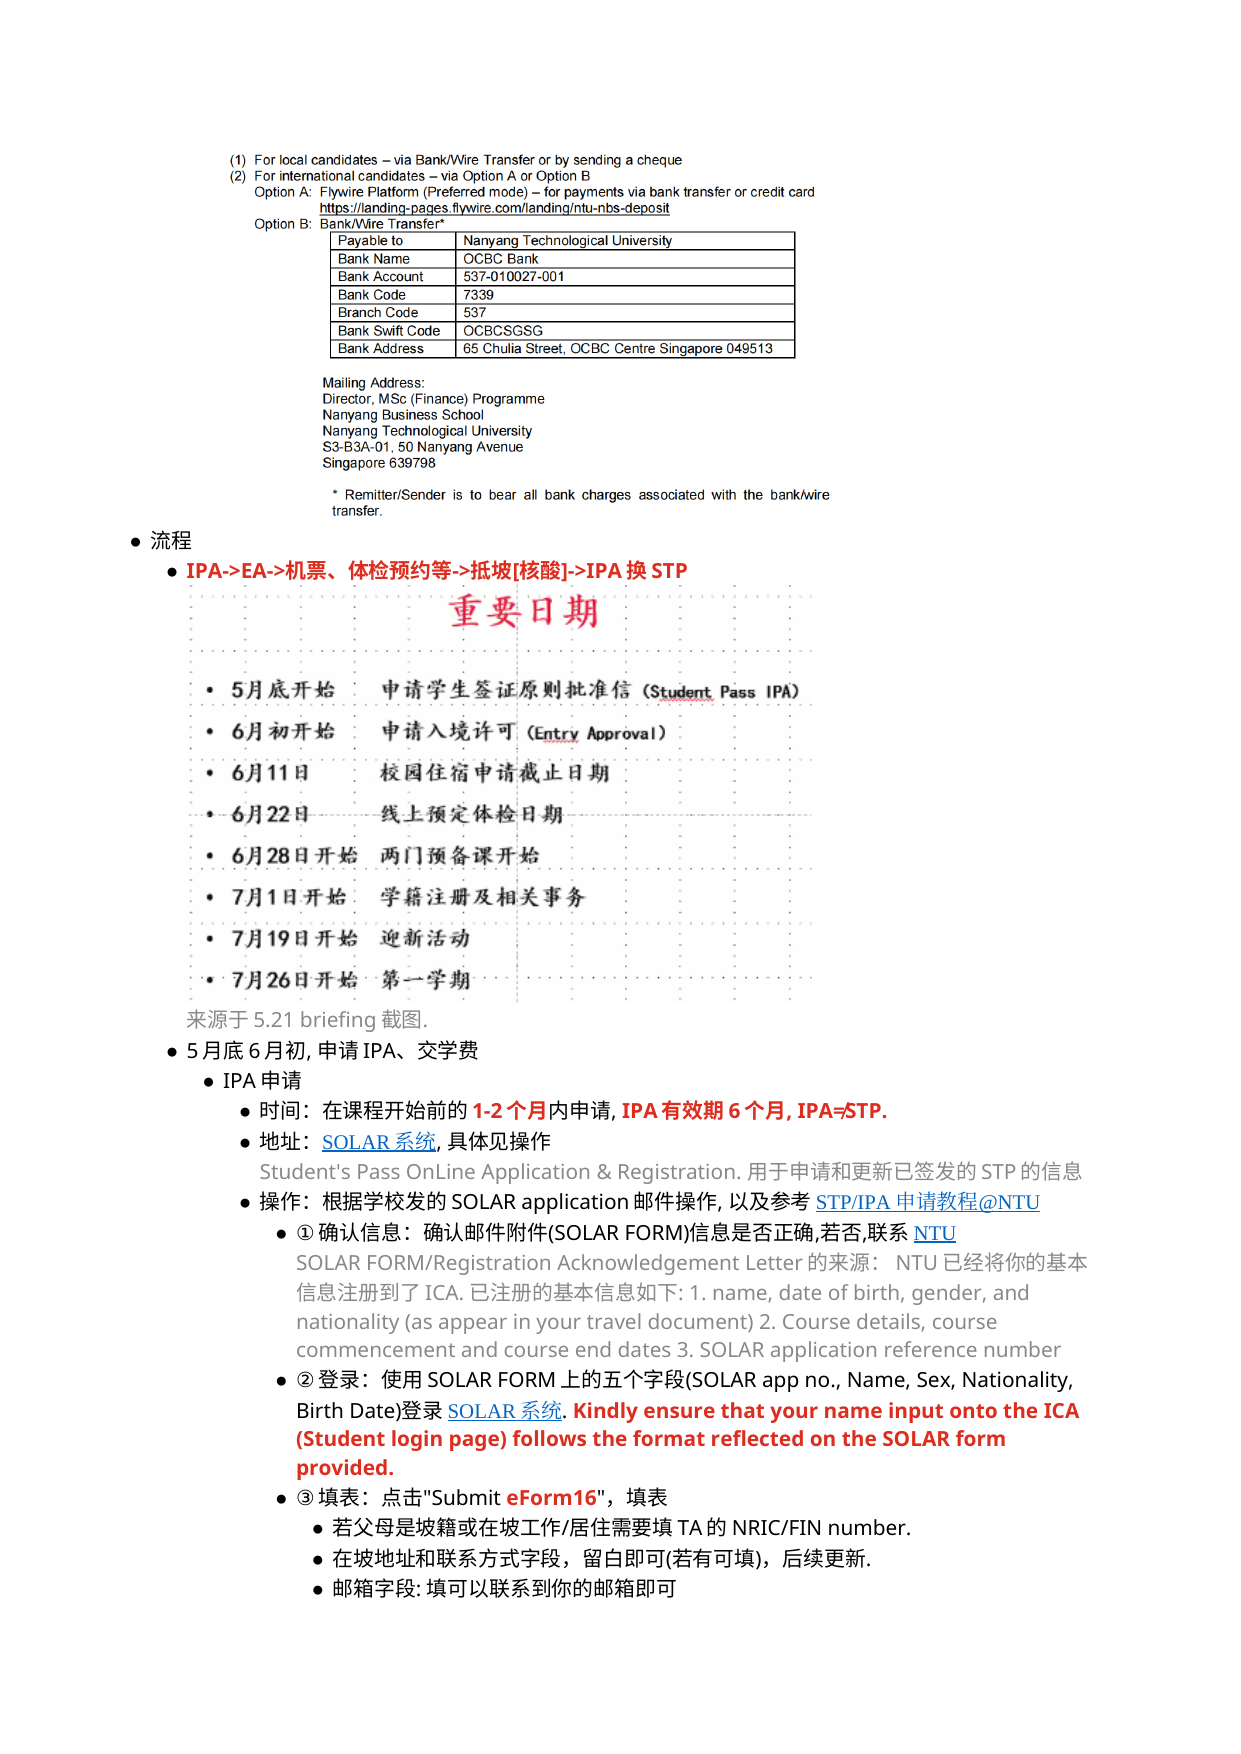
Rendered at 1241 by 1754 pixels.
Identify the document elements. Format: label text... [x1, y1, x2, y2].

picture [186, 584, 812, 1004]
list ③填表：点击"Submit eForm16"，填表 [275, 1481, 1090, 1512]
list 在坡地址和联系方式字段，留白即可(若有可填)，后续更新. [311, 1542, 1090, 1572]
text SOLAR FORM/Registration Acknowledgement Letter的来源： ​NTU已经将你的基本信息注册到了ICA. 已注册的基本信息如下: 1. name, date of birth, gender, and nationality (as appear in your travel document) 2. Course details, course commencement and course end dates 3. SOLAR application reference number [296, 1246, 1090, 1364]
list 操作：根据学校发的SOLAR application邮件操作, 以及参考STP/IPA申请教程@NTU [238, 1186, 1090, 1216]
list 流程 [129, 524, 1090, 554]
list 若父母是坡籍或在坡工作/居住需要填TA的NRIC/FIN number. [311, 1512, 1090, 1542]
picture [222, 150, 848, 525]
text 来源于5.21 briefing截图. [186, 1004, 1090, 1034]
list IPA申请 [202, 1064, 1090, 1095]
list IPA->EA->机票、体检预约等->抵坡[核酸]->IPA换STP [166, 554, 1090, 585]
list 时间：在课程开始前的1-2个月内申请, IPA有效期6个月, IPA≠STP. [238, 1095, 1090, 1125]
text Student's Pass OnLine Application & Registration. 用于申请和更新已签发的STP的信息 [259, 1155, 1090, 1186]
list 5月底6月初, 申请IPA、交学费 [166, 1034, 1090, 1064]
list 地址：SOLAR系统, 具体见操作 [238, 1125, 1090, 1155]
list ①确认信息：确认邮件附件(SOLAR FORM)信息是否正确,若否,联系NTU [275, 1216, 1090, 1246]
list ②登录：使用SOLAR FORM上的五个字段(SOLAR app no., Name, Sex, Nationality, Birth Date)登录SOLAR系统. Kindly ensure that your name input onto the ICA (Student login page) follows the format reflected on the SOLAR form provided. [275, 1364, 1090, 1481]
list 邮箱字段: 填可以联系到你的邮箱即可 [311, 1572, 1090, 1602]
